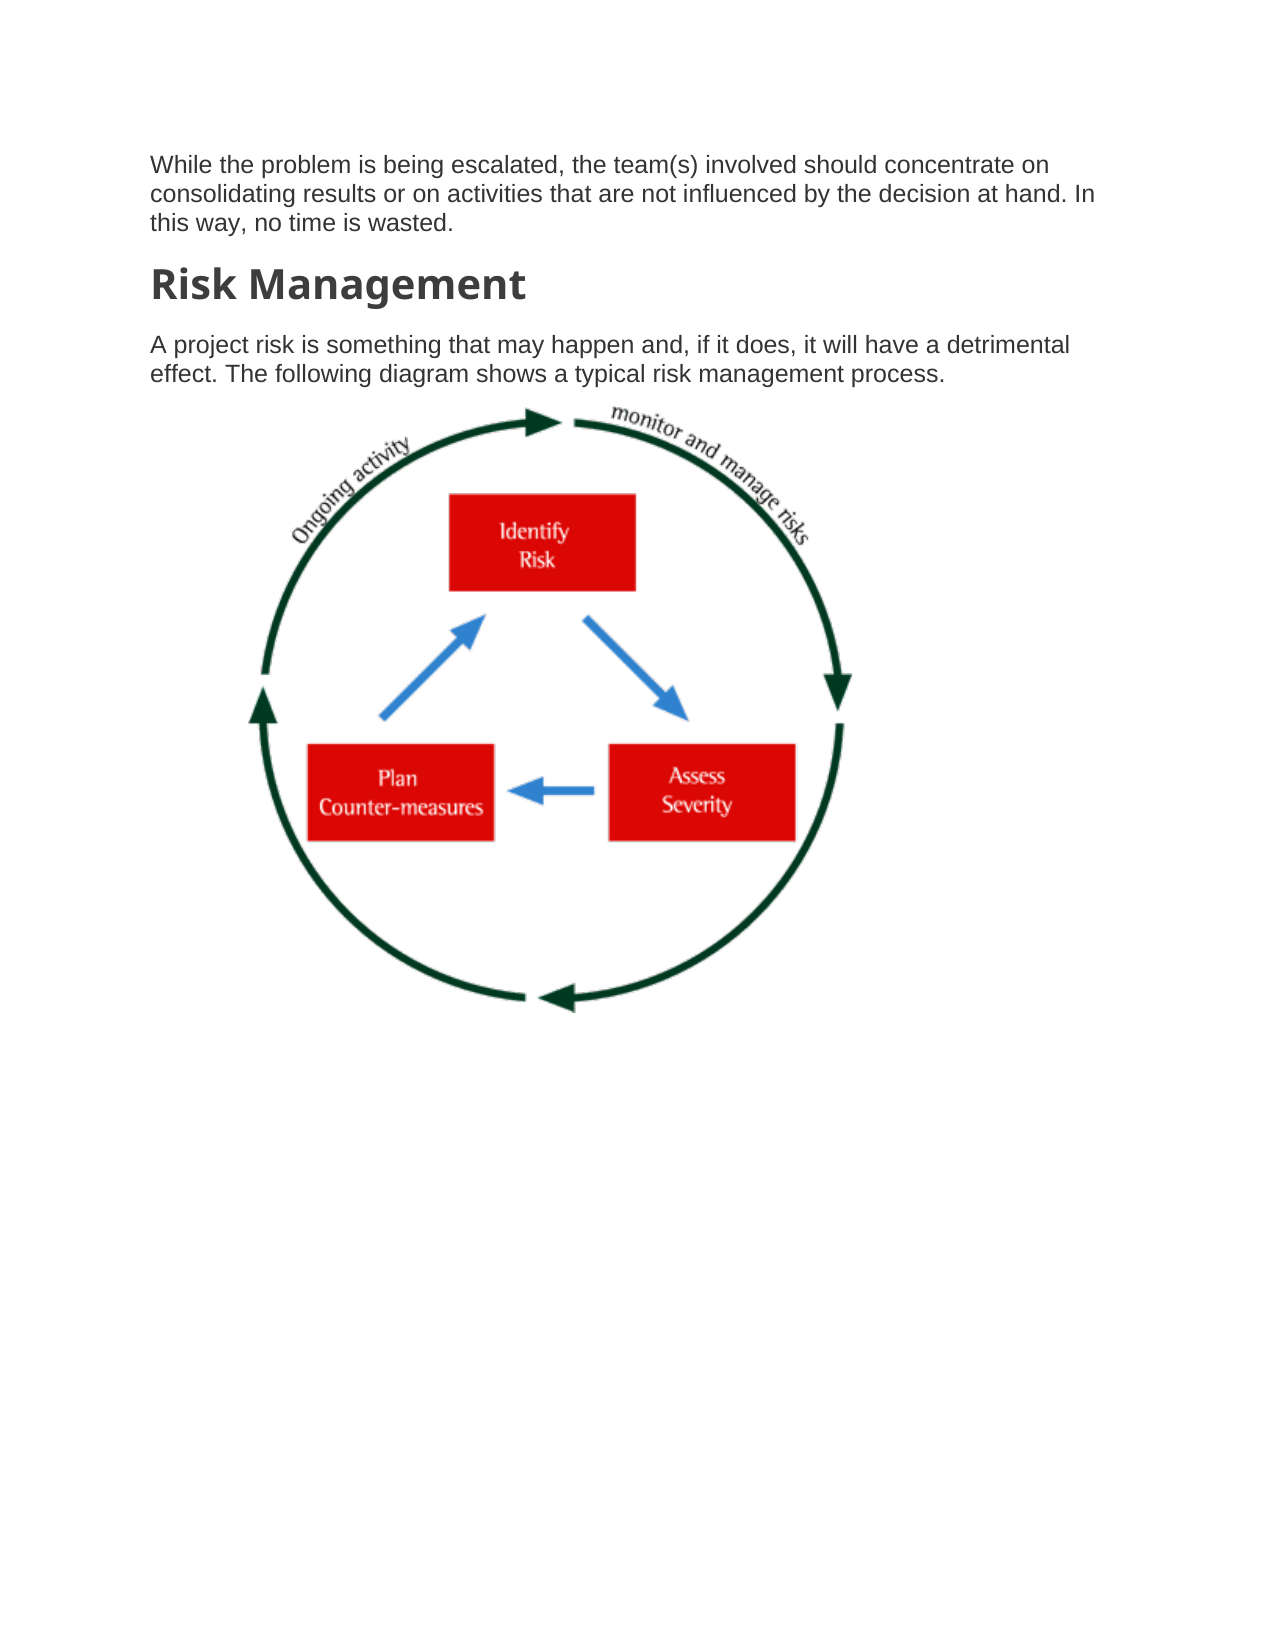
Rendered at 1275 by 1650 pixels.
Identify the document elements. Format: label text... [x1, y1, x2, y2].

text A project risk is something that may happen and, if it does, it will have a detrimental effect. The following diagram shows a typical risk management process. [150, 331, 1125, 388]
text While the problem is being escalated, the team(s) involved should concentrate on consolidating results or on activities that are not influenced by the decision at hand. In this way, no time is wasted. [150, 150, 1125, 236]
text Risk Management [150, 255, 1125, 312]
picture [150, 406, 854, 1013]
